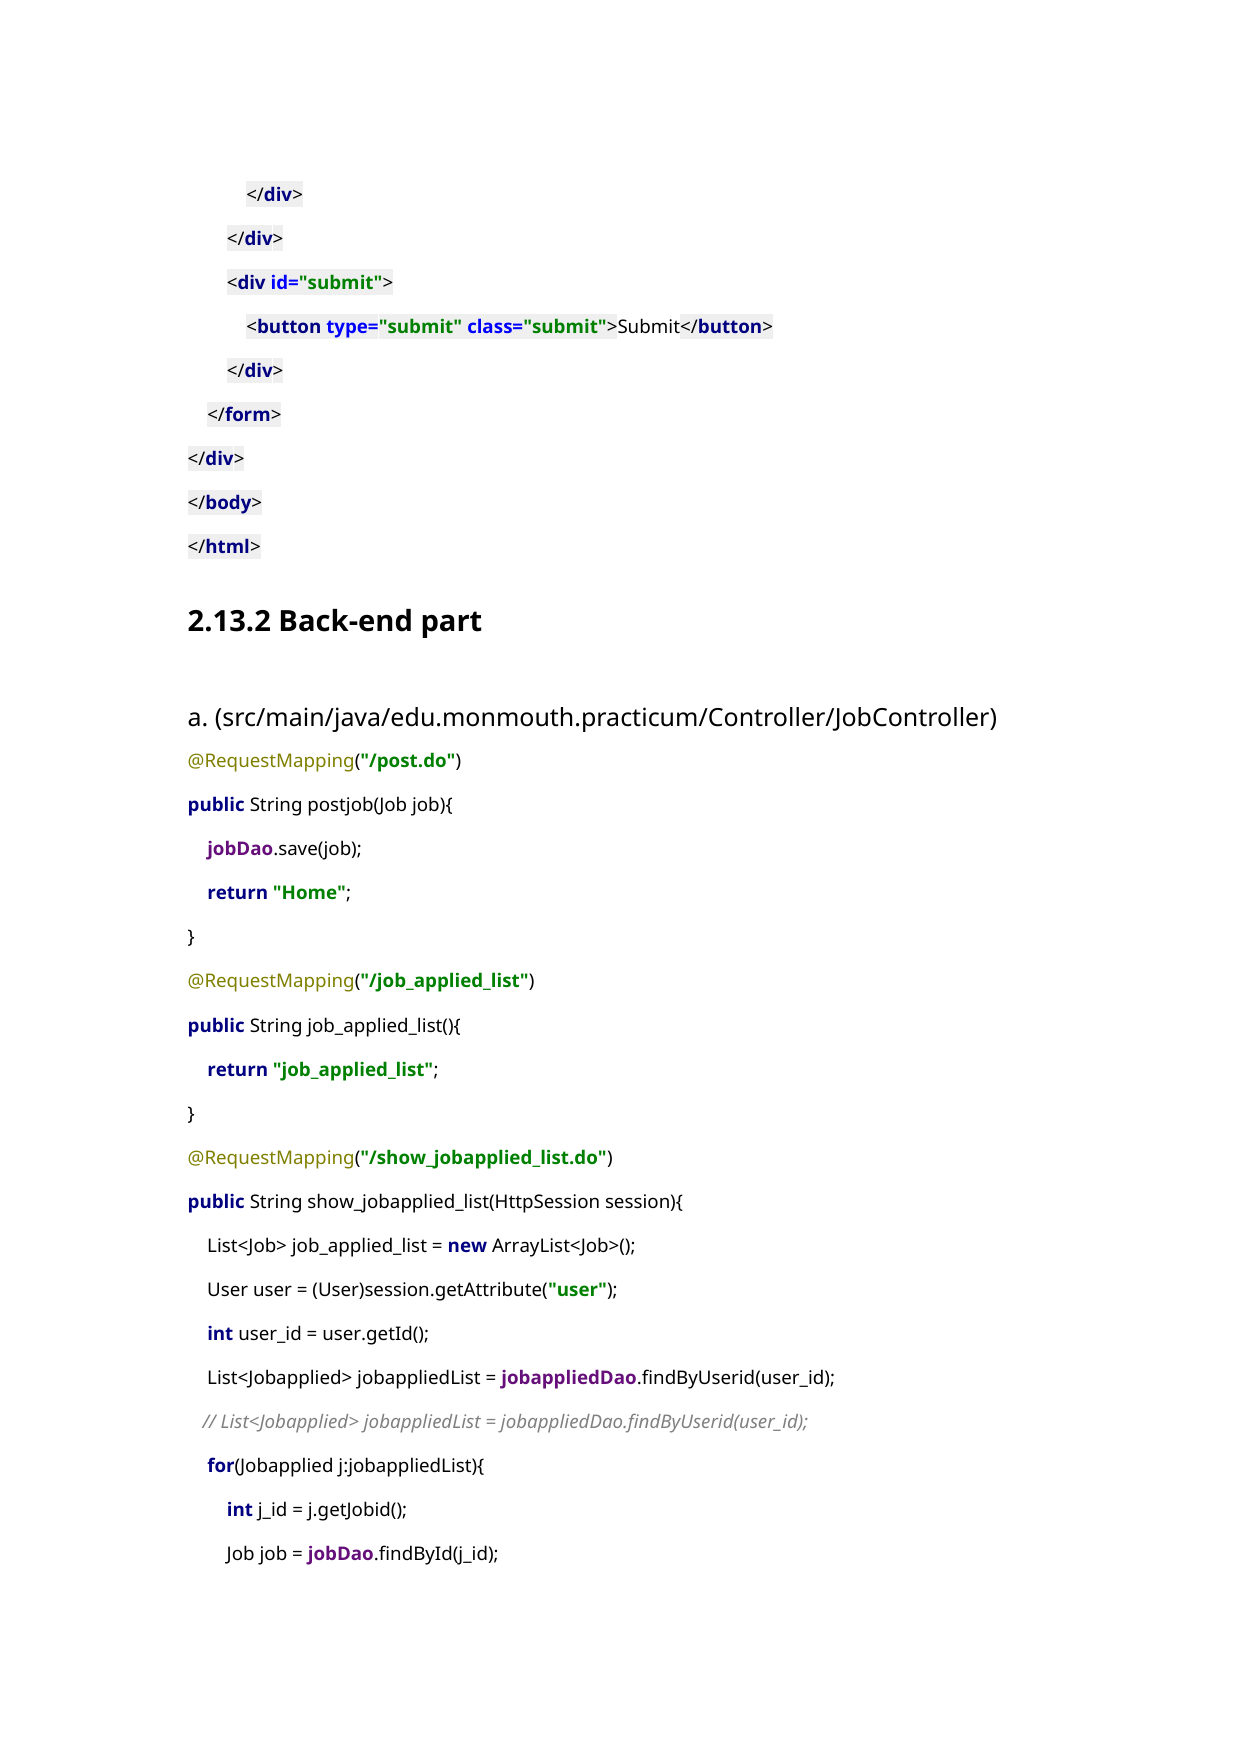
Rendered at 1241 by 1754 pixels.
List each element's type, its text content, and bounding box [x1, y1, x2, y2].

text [187, 738, 1053, 1575]
text a. (src/main/java/edu.monmouth.practicum/Controller/JobController) [187, 694, 1053, 738]
subtitle 2.13.2 Back-end part [187, 598, 1053, 642]
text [187, 172, 1053, 568]
